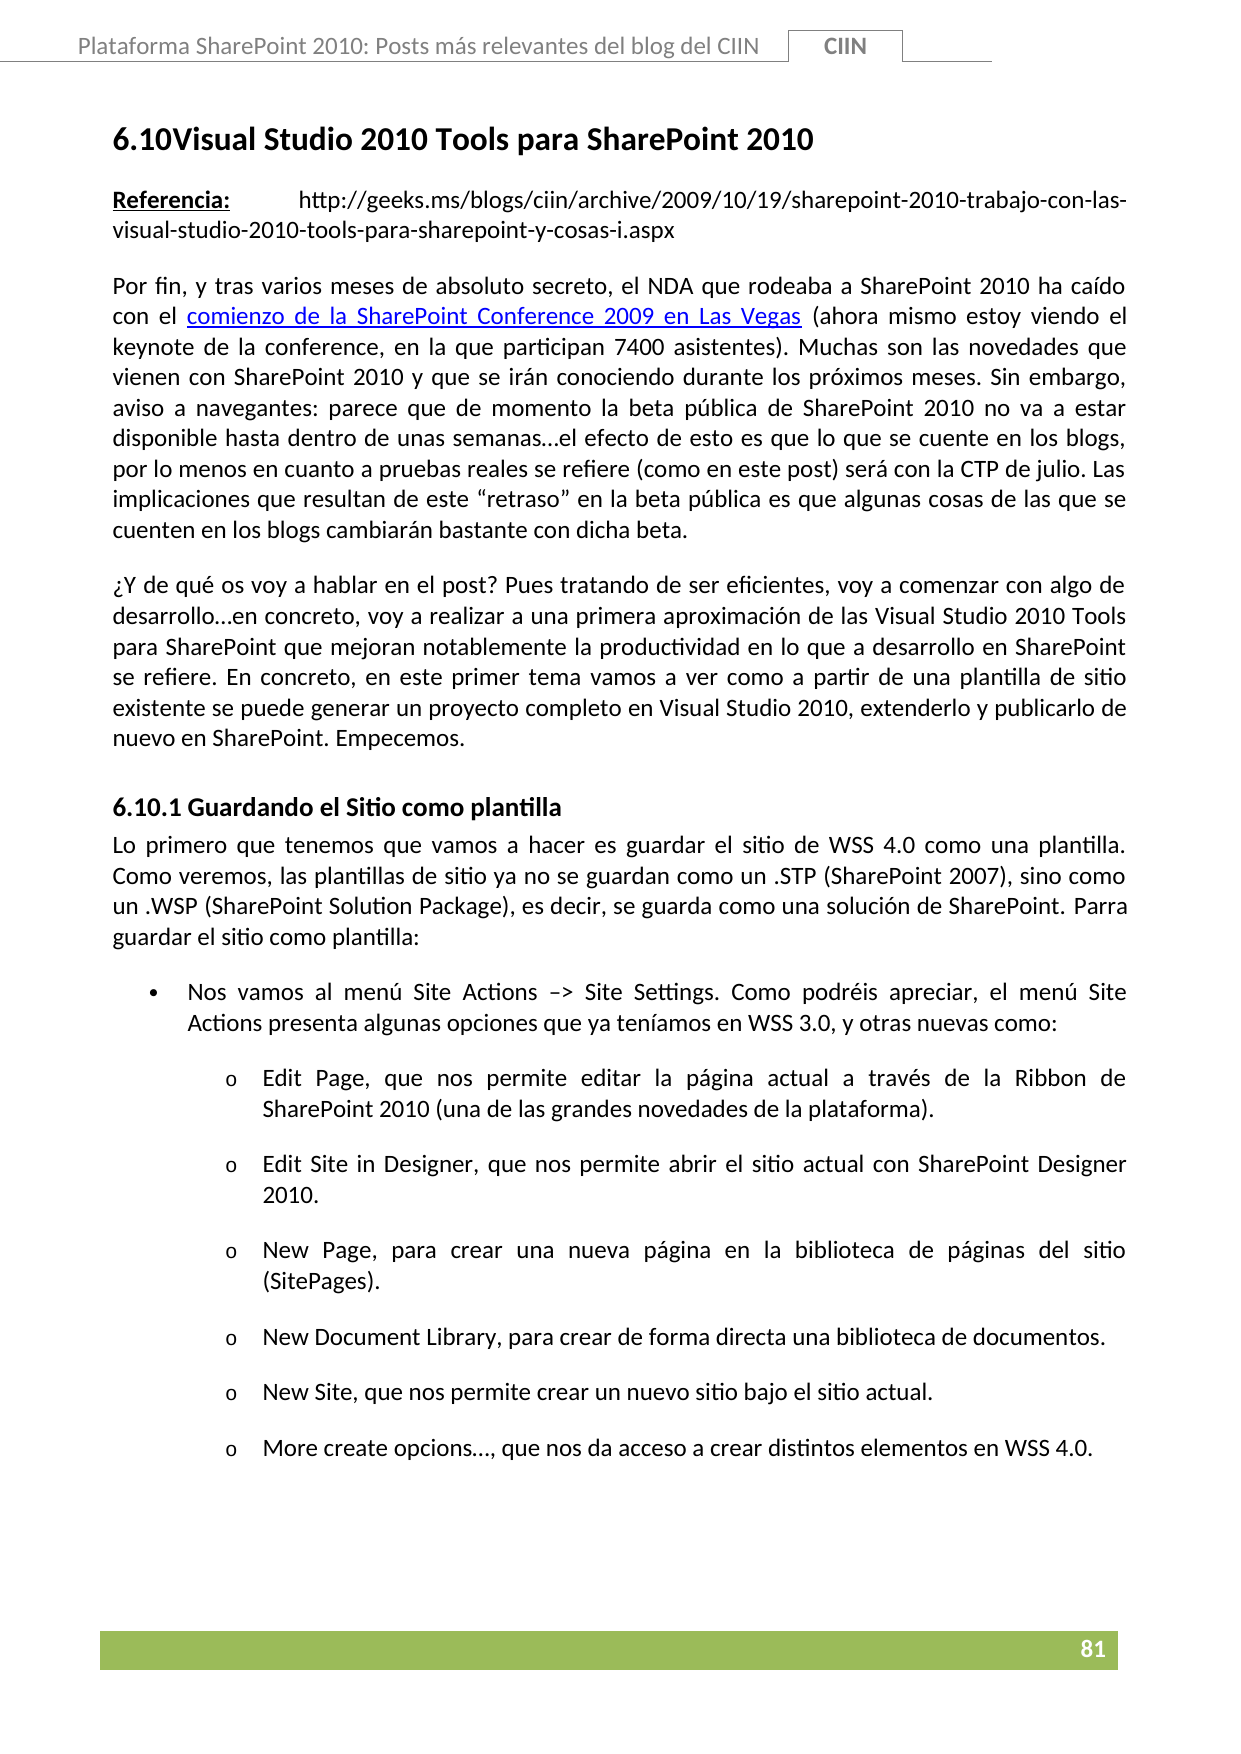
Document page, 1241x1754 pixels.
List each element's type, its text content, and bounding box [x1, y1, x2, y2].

text ¿Y de qué os voy a hablar en el post? Pues tratando de ser eficientes, voy a comenzar con algo de desarrollo…en concreto, voy a realizar a una primera aproximación de las Visual Studio 2010 Tools para SharePoint que mejoran notablemente la productividad en lo que a desarrollo en SharePoint se refiere. En concreto, en este primer tema vamos a ver como a partir de una plantilla de sitio existente se puede generar un proyecto completo en Visual Studio 2010, extenderlo y publicarlo de nuevo en SharePoint. Empecemos. [112, 569, 1128, 753]
list Nos vamos al menú Site Actions –> Site Settings. Como podréis apreciar, el menú Site Actions presenta algunas opciones que ya teníamos en WSS 3.0, y otras nuevas como: [150, 977, 1128, 1038]
list New Page, para crear una nueva página en la biblioteca de páginas del sitio (SitePages). [225, 1235, 1128, 1296]
text Referencia: http://geeks.ms/blogs/ciin/archive/2009/10/19/sharepoint-2010-trabajo-con-las-visual-studio-2010-tools-para-sharepoint-y-cosas-i.aspx [112, 184, 1128, 245]
list Edit Page, que nos permite editar la página actual a través de la Ribbon de SharePoint 2010 (una de las grandes novedades de la plataforma). [225, 1063, 1128, 1124]
list New Site, que nos permite crear un nuevo sitio bajo el sitio actual. [225, 1376, 1128, 1407]
list More create opcions…, que nos da acceso a crear distintos elementos en WSS 4.0. [225, 1432, 1128, 1462]
text Por fin, y tras varios meses de absoluto secreto, el NDA que rodeaba a SharePoint 2010 ha caído con el comienzo de la SharePoint Conference 2009 en Las Vegas (ahora mismo estoy viendo el keynote de la conference, en la que participan 7400 asistentes). Muchas son las novedades que vienen con SharePoint 2010 y que se irán conociendo durante los próximos meses. Sin embargo, aviso a navegantes: parece que de momento la beta pública de SharePoint 2010 no va a estar disponible hasta dentro de unas semanas…el efecto de esto es que lo que se cuente en los blogs, por lo menos en cuanto a pruebas reales se refiere (como en este post) será con la CTP de julio. Las implicaciones que resultan de este “retraso” en la beta pública es que algunas cosas de las que se cuenten en los blogs cambiarán bastante con dicha beta. [112, 270, 1128, 544]
list New Document Library, para crear de forma directa una biblioteca de documentos. [225, 1321, 1128, 1351]
list Edit Site in Designer, que nos permite abrir el sitio actual con SharePoint Designer 2010. [225, 1149, 1128, 1210]
subtitle Visual Studio 2010 Tools para SharePoint 2010 [112, 118, 1128, 159]
subtitle Guardando el Sitio como plantilla [112, 790, 1128, 823]
text Lo primero que tenemos que vamos a hacer es guardar el sitio de WSS 4.0 como una plantilla. Como veremos, las plantillas de sitio ya no se guardan como un .STP (SharePoint 2007), sino como un .WSP (SharePoint Solution Package), es decir, se guarda como una solución de SharePoint. Parra guardar el sitio como plantilla: [112, 829, 1128, 952]
